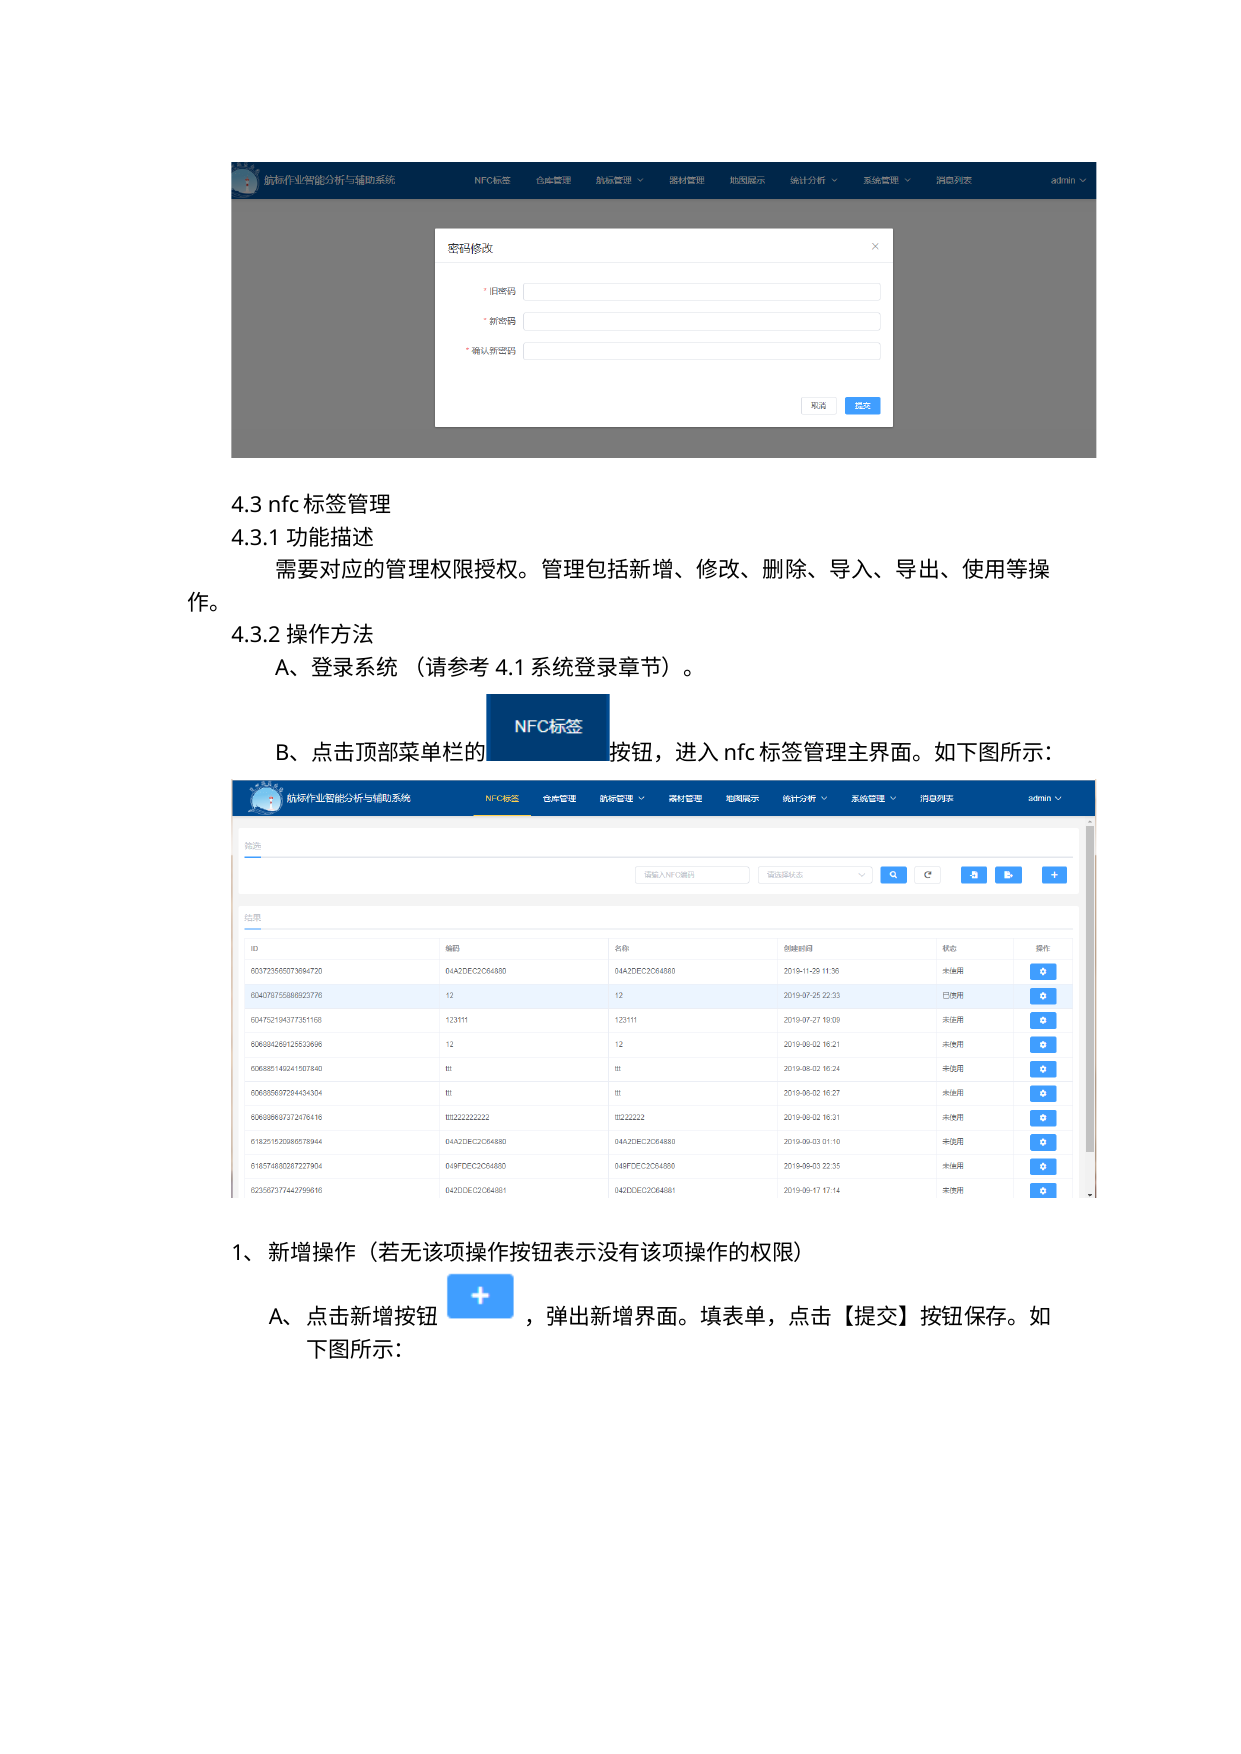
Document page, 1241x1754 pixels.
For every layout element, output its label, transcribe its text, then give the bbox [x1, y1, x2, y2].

text 4.3.1 功能描述 [187, 519, 1053, 552]
picture [231, 779, 1097, 1198]
picture [486, 694, 610, 761]
text 需要对应的管理权限授权。管理包括新增、修改、删除、导入、导出、使用等操作。 [187, 552, 1053, 617]
text 4.3 nfc标签管理 [187, 487, 1053, 519]
text 4.3.2 操作方法 [187, 617, 1053, 649]
picture [231, 162, 1097, 458]
text A、登录系统 （请参考4.1系统登录章节）。 [187, 649, 1053, 682]
list 新增操作（若无该项操作按钮表示没有该项操作的权限） [231, 1234, 1053, 1267]
picture [438, 1268, 525, 1325]
text B、点击顶部菜单栏的按钮，进入nfc标签管理主界面。如下图所示： [187, 682, 1053, 779]
list 点击新增按钮，弹出新增界面。填表单，点击【提交】按钮保存。如下图所示： [269, 1267, 1053, 1364]
